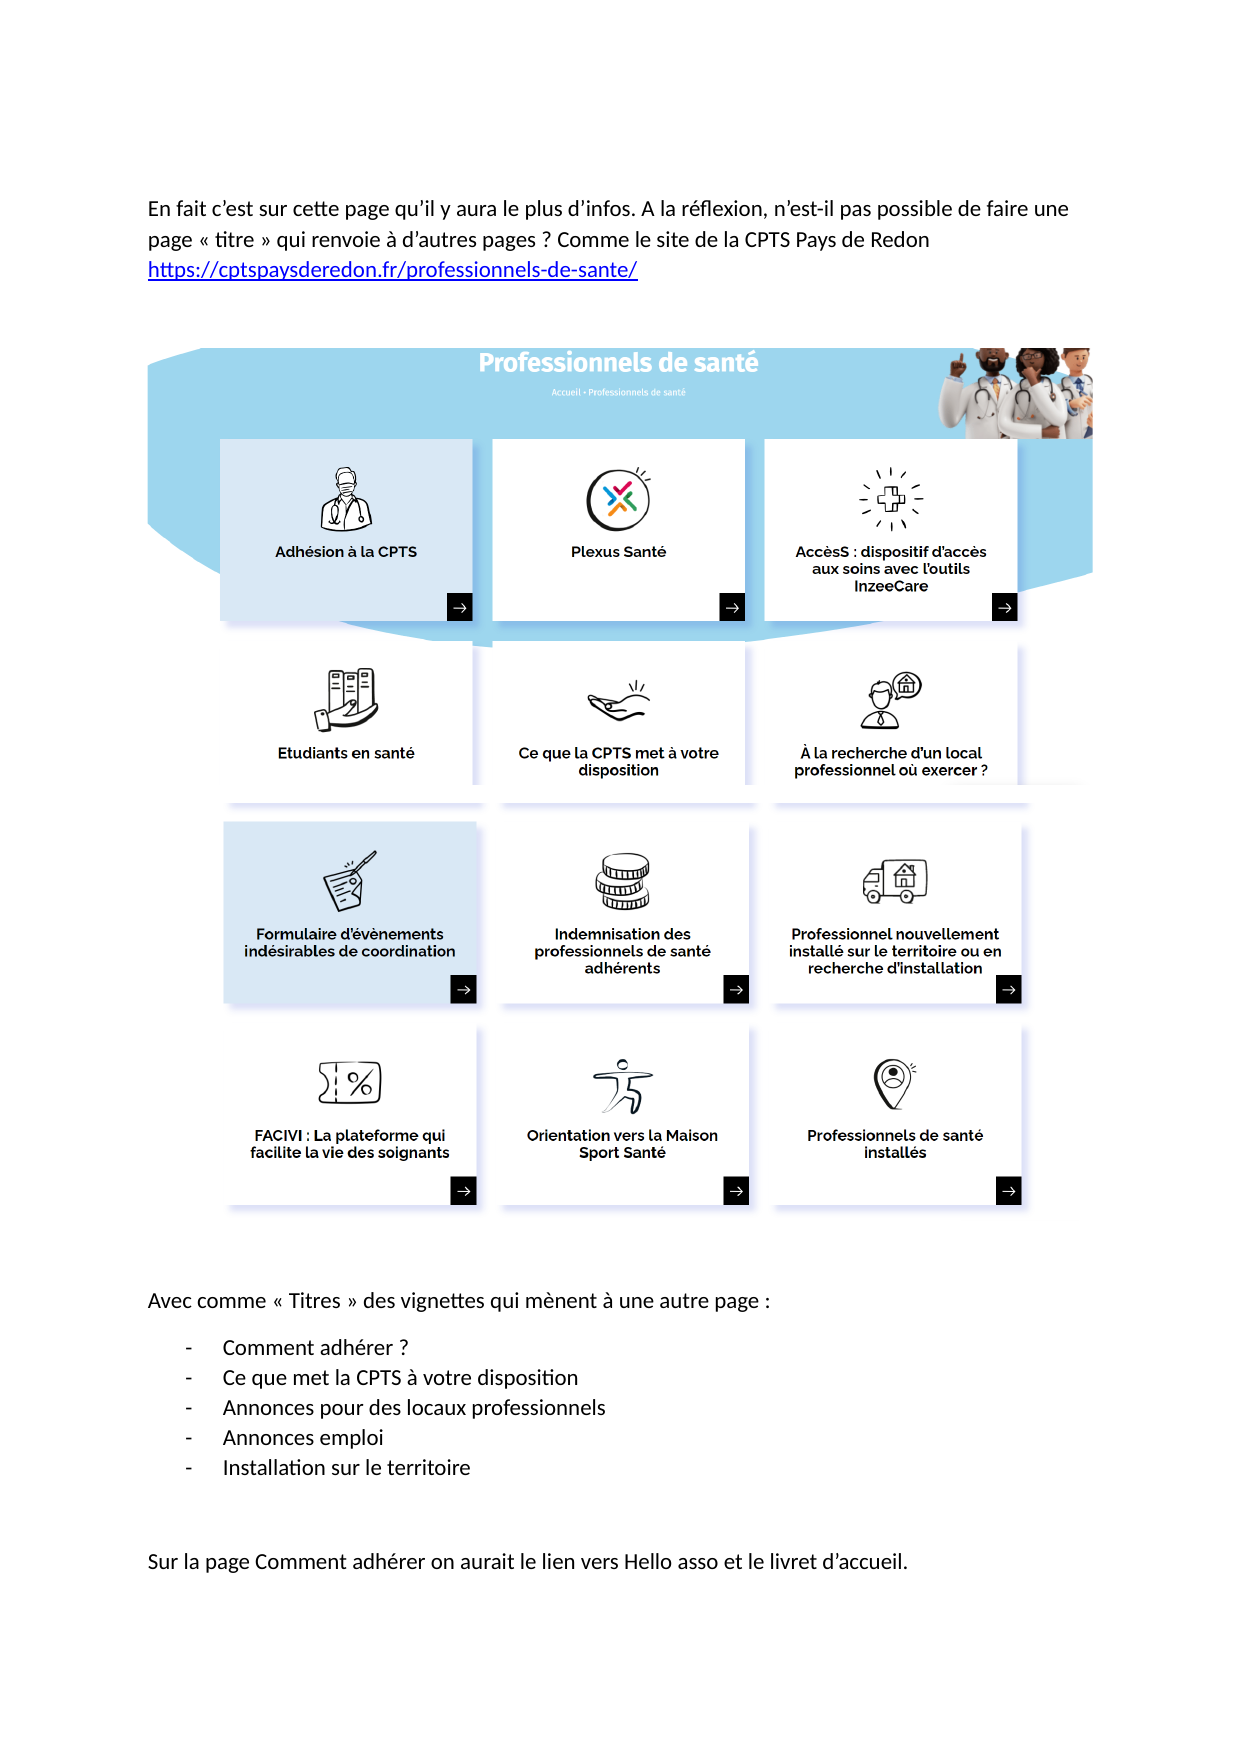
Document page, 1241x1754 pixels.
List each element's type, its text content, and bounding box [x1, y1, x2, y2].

list Comment adhérer ? [185, 1333, 1093, 1361]
text En fait c’est sur cette page qu’il y aura le plus d’infos. A la réflexion, n’est-il pas possible de faire une page « titre » qui renvoie à d’autres pages ? Comme le site de la CPTS Pays de Redon https://cptspaysderedon.fr/professionnels-de-sante/ [148, 194, 1093, 283]
picture [147, 803, 1093, 1221]
text Sur la page Comment adhérer on aurait le lien vers Hello asso et le livret d’accueil. [148, 1547, 1093, 1575]
text Avec comme « Titres » des vignettes qui mènent à une autre page : [148, 1286, 1093, 1314]
list Ce que met la CPTS à votre disposition [185, 1363, 1093, 1391]
list Annonces pour des locaux professionnels [185, 1393, 1093, 1421]
list Installation sur le territoire [185, 1453, 1093, 1482]
picture [147, 348, 1093, 785]
list Annonces emploi [185, 1423, 1093, 1451]
